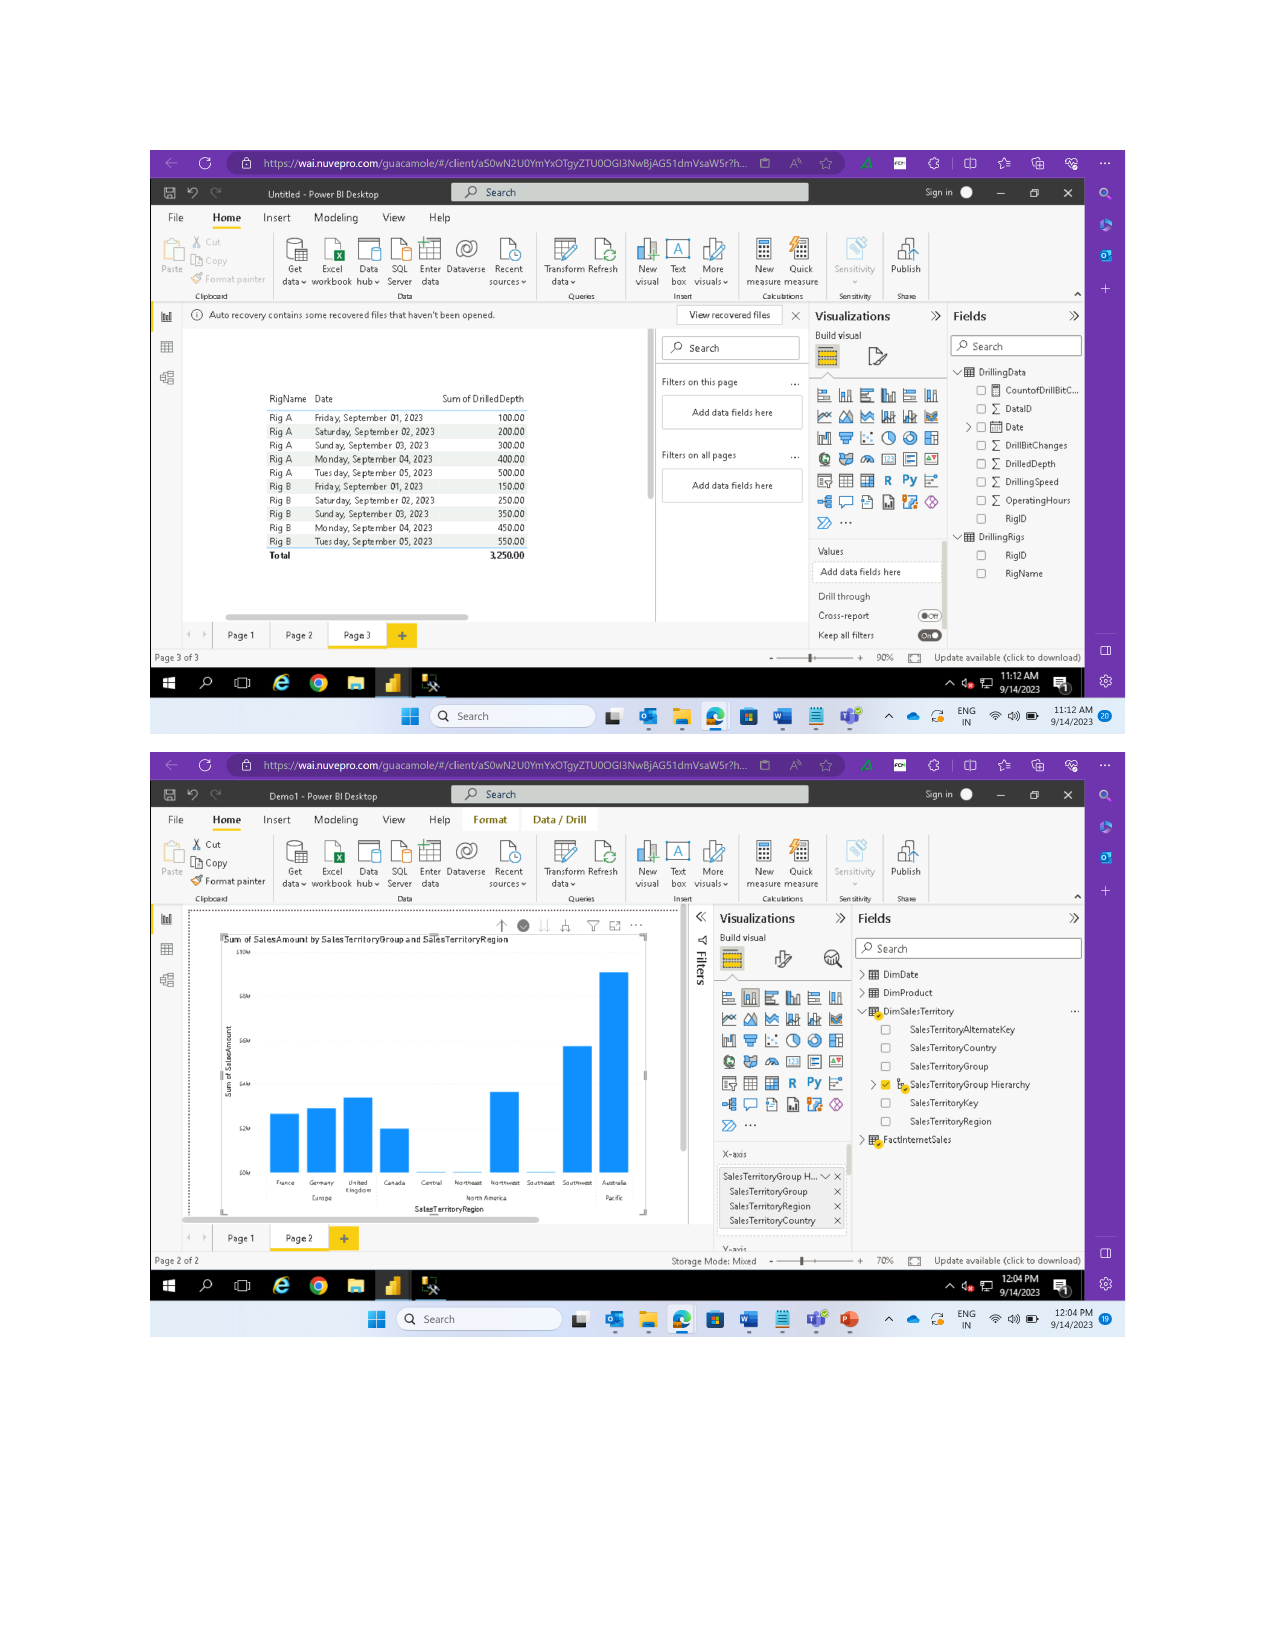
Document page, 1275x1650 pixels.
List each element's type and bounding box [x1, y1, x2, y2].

picture [150, 752, 1125, 1337]
picture [150, 150, 1125, 734]
